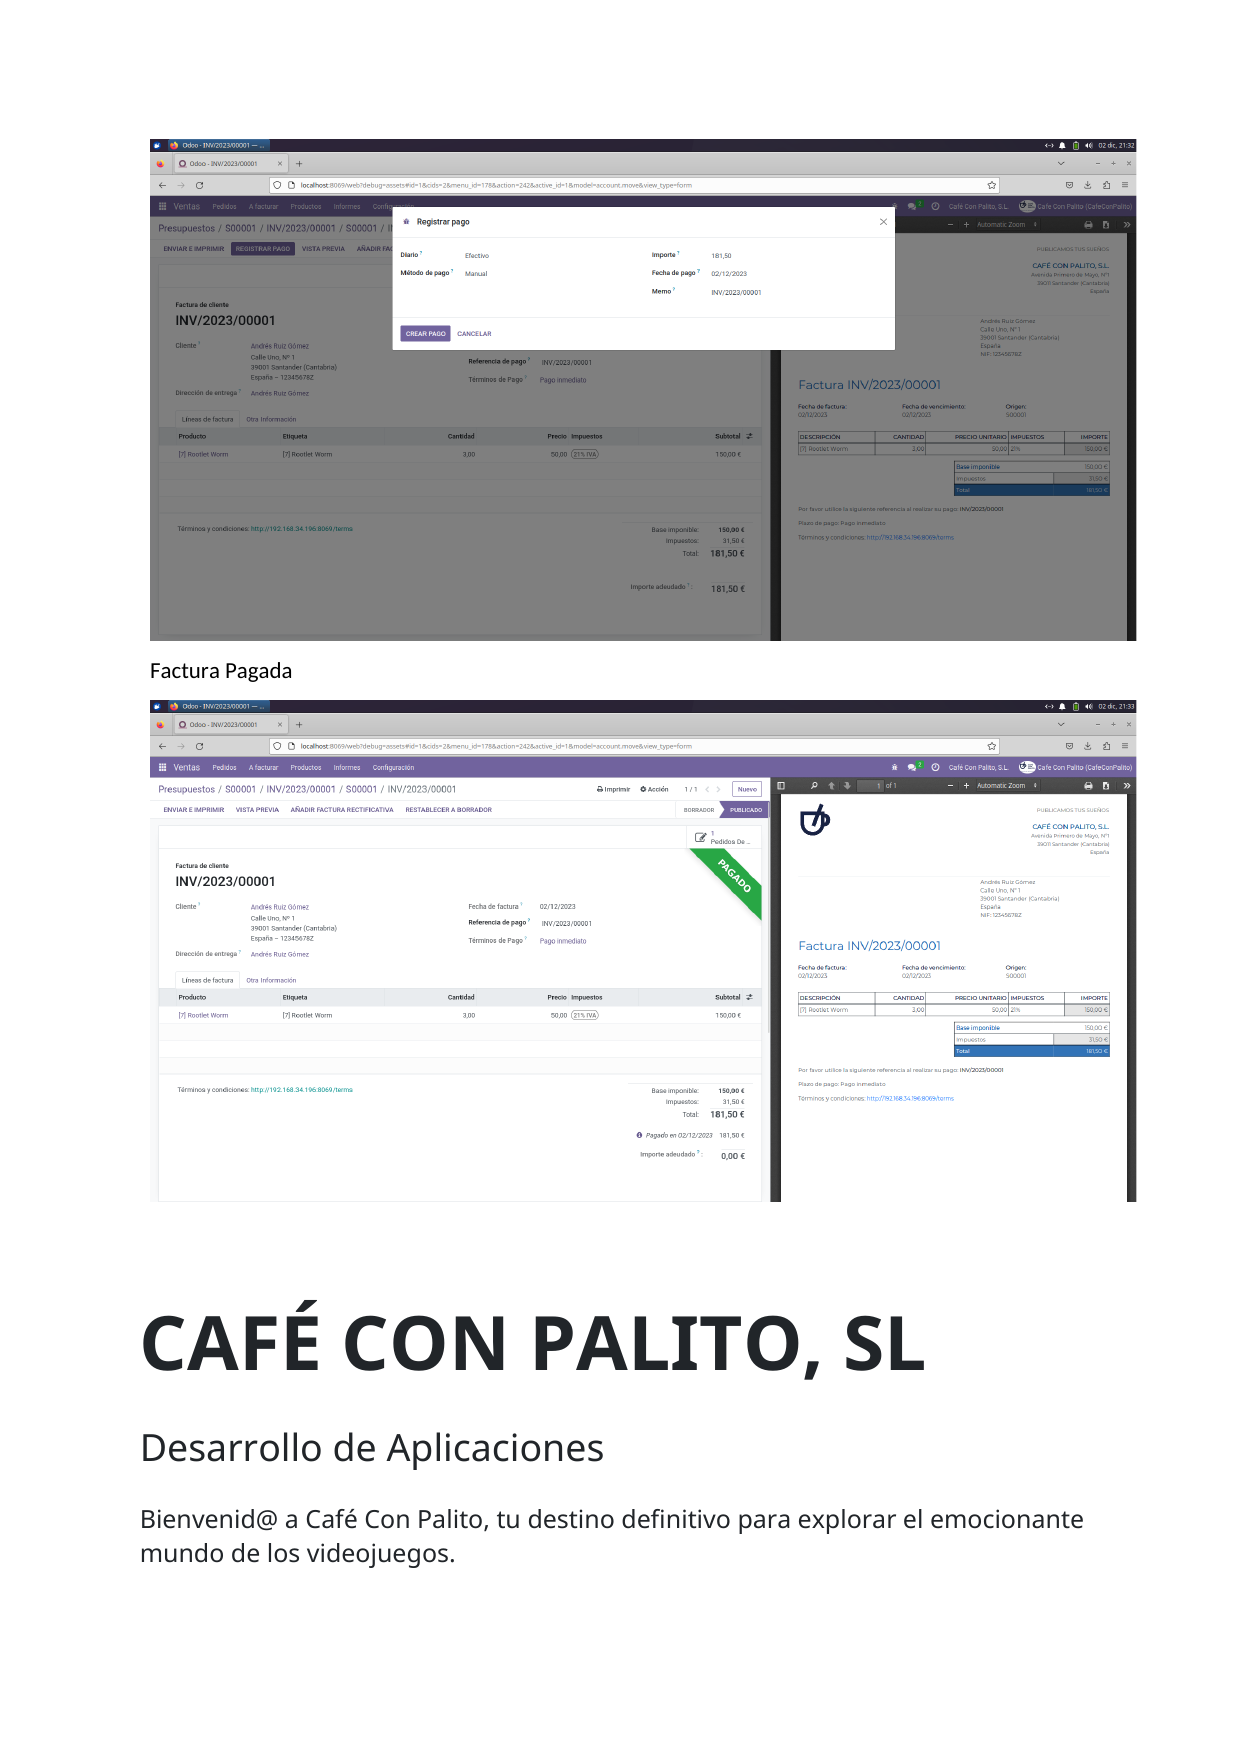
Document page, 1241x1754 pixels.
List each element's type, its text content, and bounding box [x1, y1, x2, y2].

text Bienvenid@ a Café Con Palito, tu destino definitivo para explorar el emocionante mundo de los videojuegos. [139, 1501, 1126, 1569]
text Desarrollo de Aplicaciones [139, 1421, 1126, 1472]
picture [150, 700, 1137, 1202]
text CAFÉ CON PALITO, SL [139, 1290, 1126, 1392]
picture [150, 139, 1137, 641]
text Factura Pagada [150, 657, 1114, 684]
